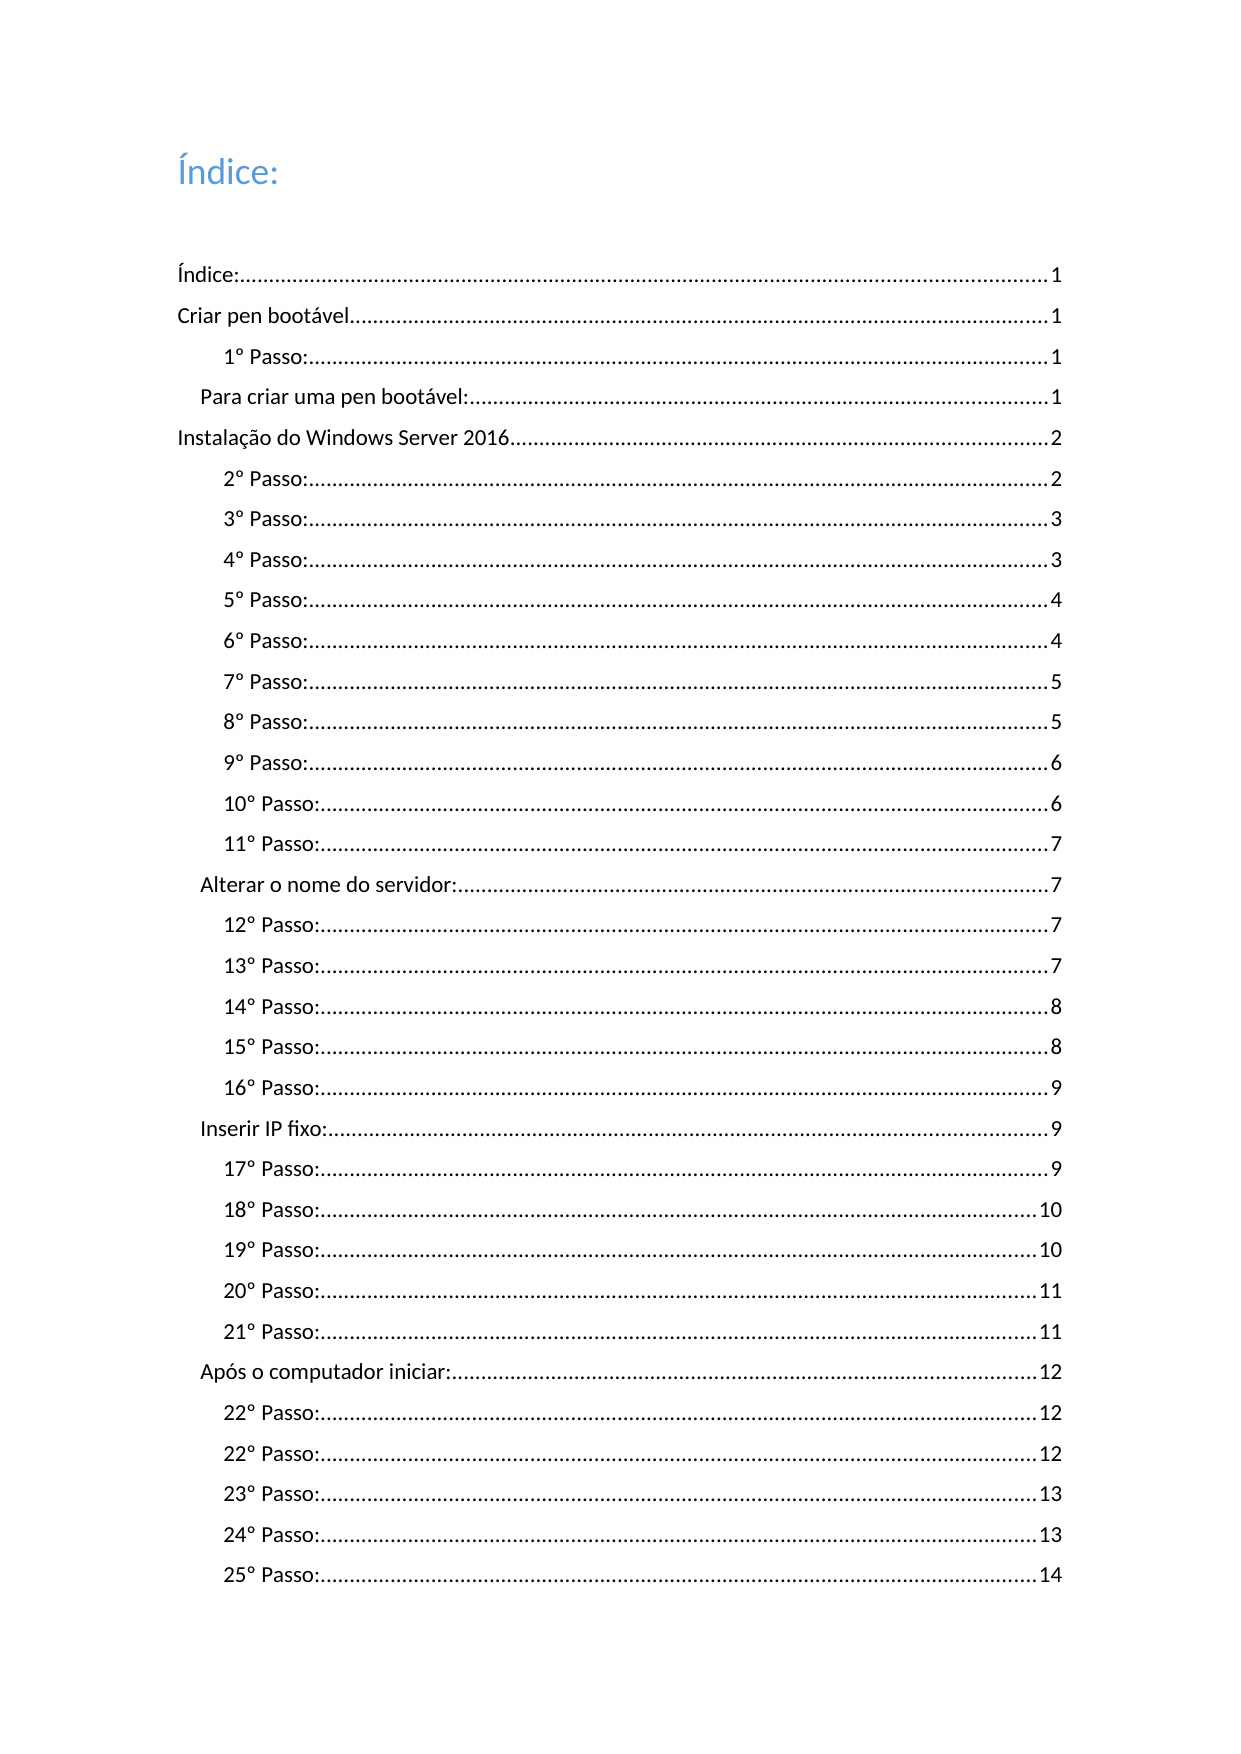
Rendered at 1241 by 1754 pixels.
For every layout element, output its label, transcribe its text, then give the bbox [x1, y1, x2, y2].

text 14º Passo: 8 [223, 992, 1063, 1020]
text 18º Passo: 10 [223, 1195, 1063, 1223]
text 12º Passo: 7 [223, 911, 1063, 939]
text 9º Passo: 6 [223, 748, 1063, 776]
text 10º Passo: 6 [223, 789, 1063, 817]
text 17º Passo: 9 [223, 1154, 1063, 1182]
text 1º Passo: 1 [223, 342, 1063, 370]
text 13º Passo: 7 [223, 951, 1063, 979]
text 7º Passo: 5 [223, 667, 1063, 695]
text 21º Passo: 11 [223, 1317, 1063, 1345]
text Índice: [177, 148, 1063, 193]
text 22º Passo: 12 [223, 1398, 1063, 1426]
text Alterar o nome do servidor: 7 [200, 870, 1063, 898]
text 11º Passo: 7 [223, 829, 1063, 857]
text 3º Passo: 3 [223, 504, 1063, 532]
text 23º Passo: 13 [223, 1479, 1063, 1507]
text 24º Passo: 13 [223, 1520, 1063, 1548]
text 2º Passo: 2 [223, 464, 1063, 492]
text Após o computador iniciar: 12 [200, 1357, 1063, 1386]
text Índice: 1 [177, 261, 1063, 289]
text Para criar uma pen bootável: 1 [200, 382, 1063, 411]
text 4º Passo: 3 [223, 545, 1063, 573]
text 22º Passo: 12 [223, 1439, 1063, 1467]
text 19º Passo: 10 [223, 1236, 1063, 1264]
text Instalação do Windows Server 2016 2 [177, 423, 1063, 451]
text Criar pen bootável 1 [177, 301, 1063, 329]
text 16º Passo: 9 [223, 1073, 1063, 1101]
text 8º Passo: 5 [223, 707, 1063, 736]
text Inserir IP fixo: 9 [200, 1114, 1063, 1142]
text 25º Passo: 14 [223, 1561, 1063, 1589]
text 15º Passo: 8 [223, 1032, 1063, 1061]
text 6º Passo: 4 [223, 626, 1063, 654]
text 20º Passo: 11 [223, 1276, 1063, 1304]
text 5º Passo: 4 [223, 586, 1063, 614]
